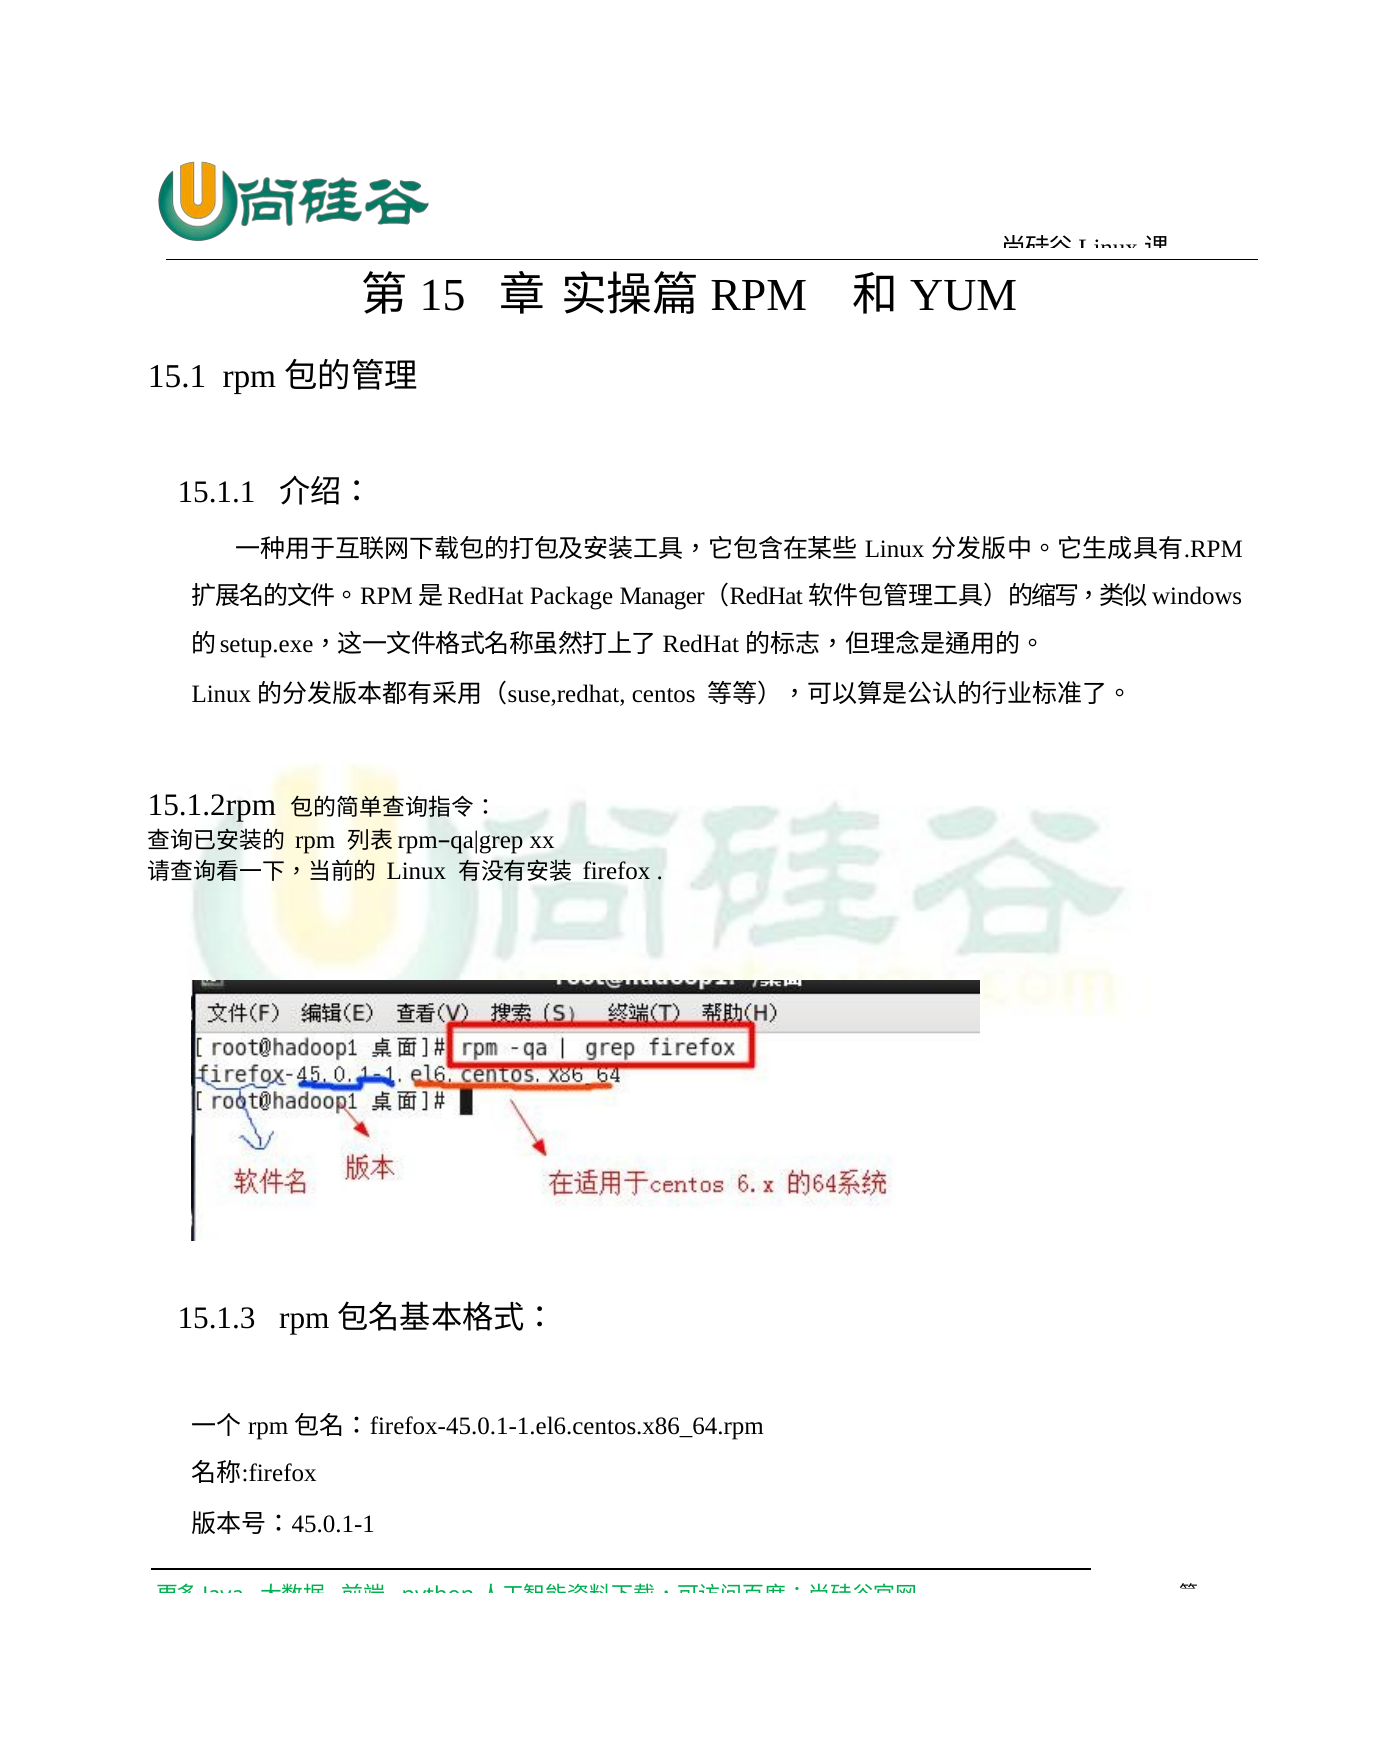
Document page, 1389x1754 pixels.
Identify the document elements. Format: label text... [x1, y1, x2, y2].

picture [147, 153, 436, 249]
subtitle 15.1.1 介绍： [177, 469, 1253, 512]
subtitle rpm 包名基本格式： [177, 1296, 1253, 1338]
text 版本号：45.0.1-1 [191, 1505, 1253, 1539]
text 一种用于互联网下载包的打包及安装工具，它包含在某些 Linux 分发版中。它生成具有.RPM 扩展名的文件。RPM 是 RedHat Package Manager（RedHat 软件包管理工具）的缩写，类似 windows 的 setup.exe，这一文件格式名称虽然打上了 RedHat 的标志，但理念是通用的。 [191, 530, 1242, 659]
subtitle 15.1 rpm 包的管理 [148, 352, 1253, 397]
subtitle 第 15 章 实操篇 RPM 和 YUM [362, 262, 1253, 324]
text Linux 的分发版本都有采用（suse,redhat, centos 等等），可以算是公认的行业标准了。 [191, 676, 1253, 710]
picture [147, 723, 1241, 1241]
text 一个 rpm 包名：firefox-45.0.1-1.el6.centos.x86_64.rpm 名称:firefox [191, 1407, 771, 1489]
